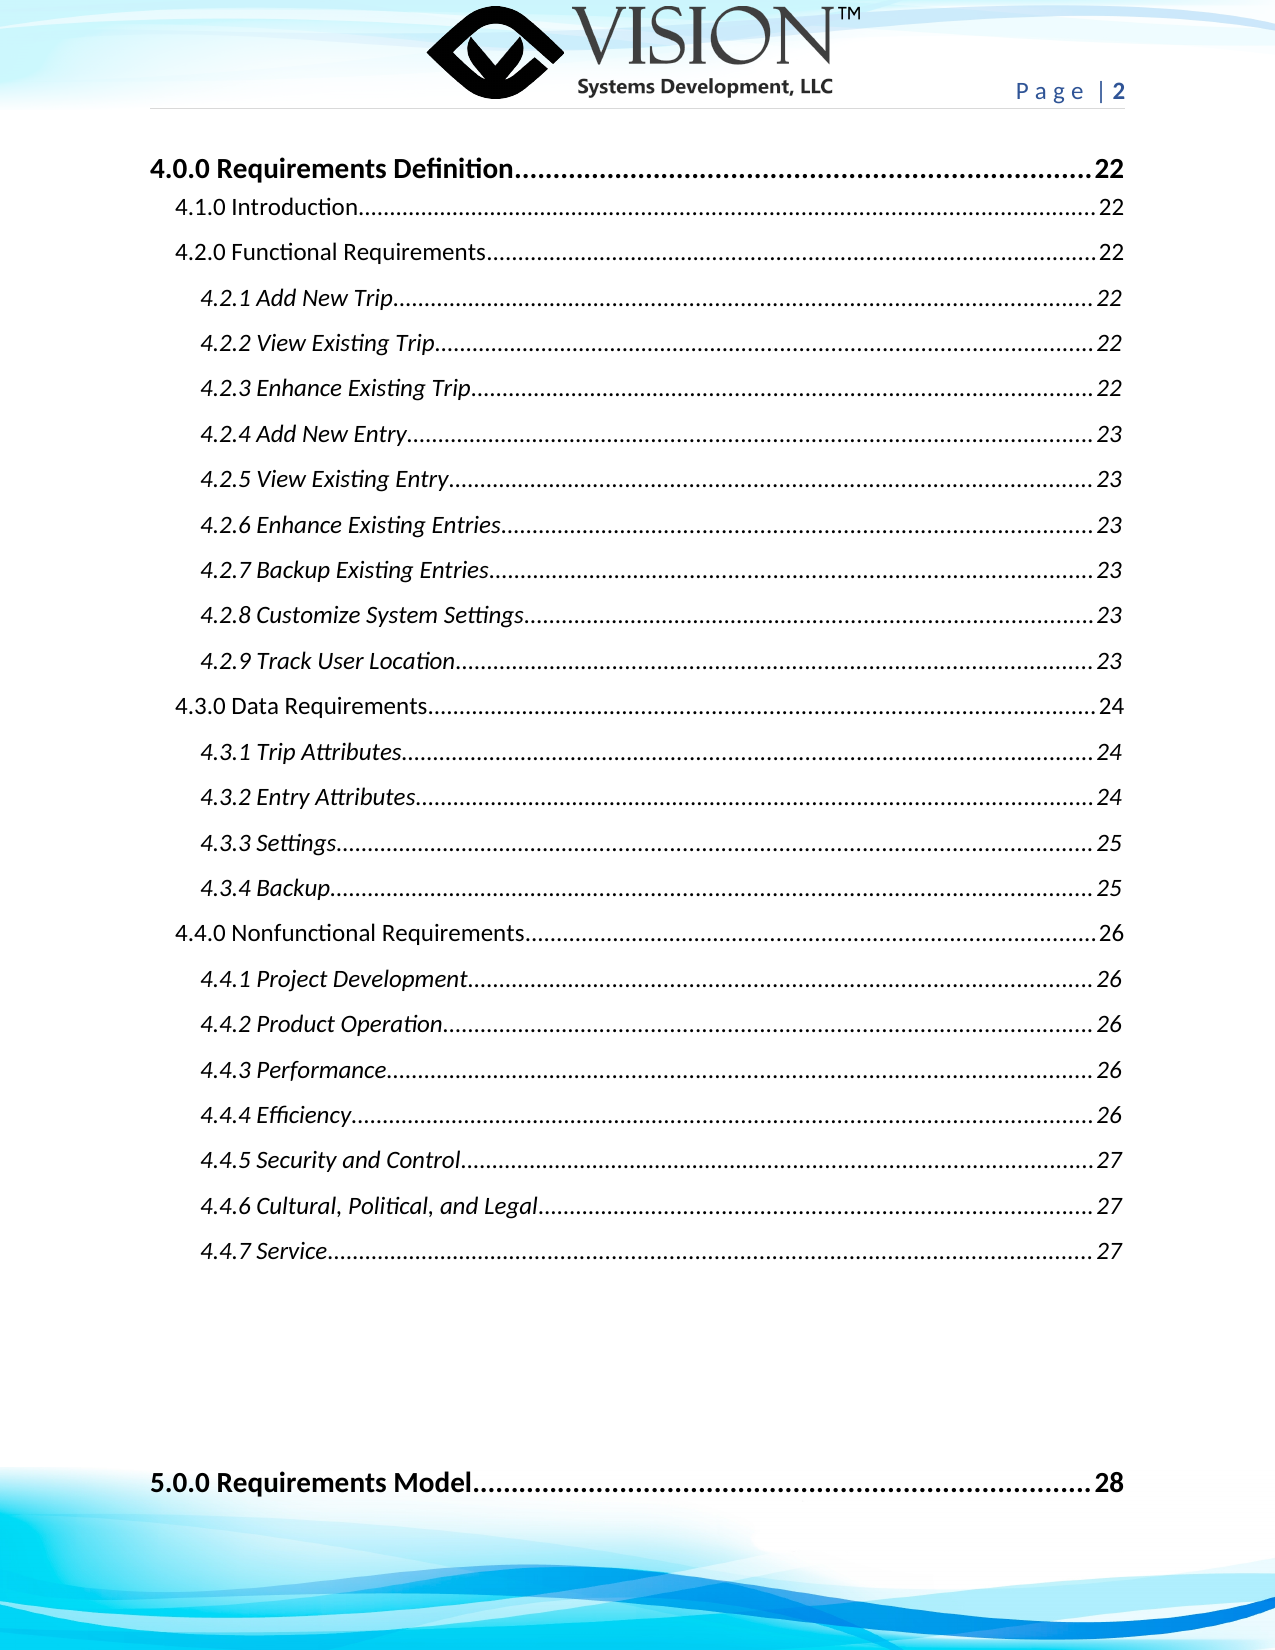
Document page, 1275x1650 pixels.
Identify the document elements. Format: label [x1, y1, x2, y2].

picture [0, 1467, 1275, 1650]
picture [426, 6, 564, 99]
picture [571, 6, 861, 99]
